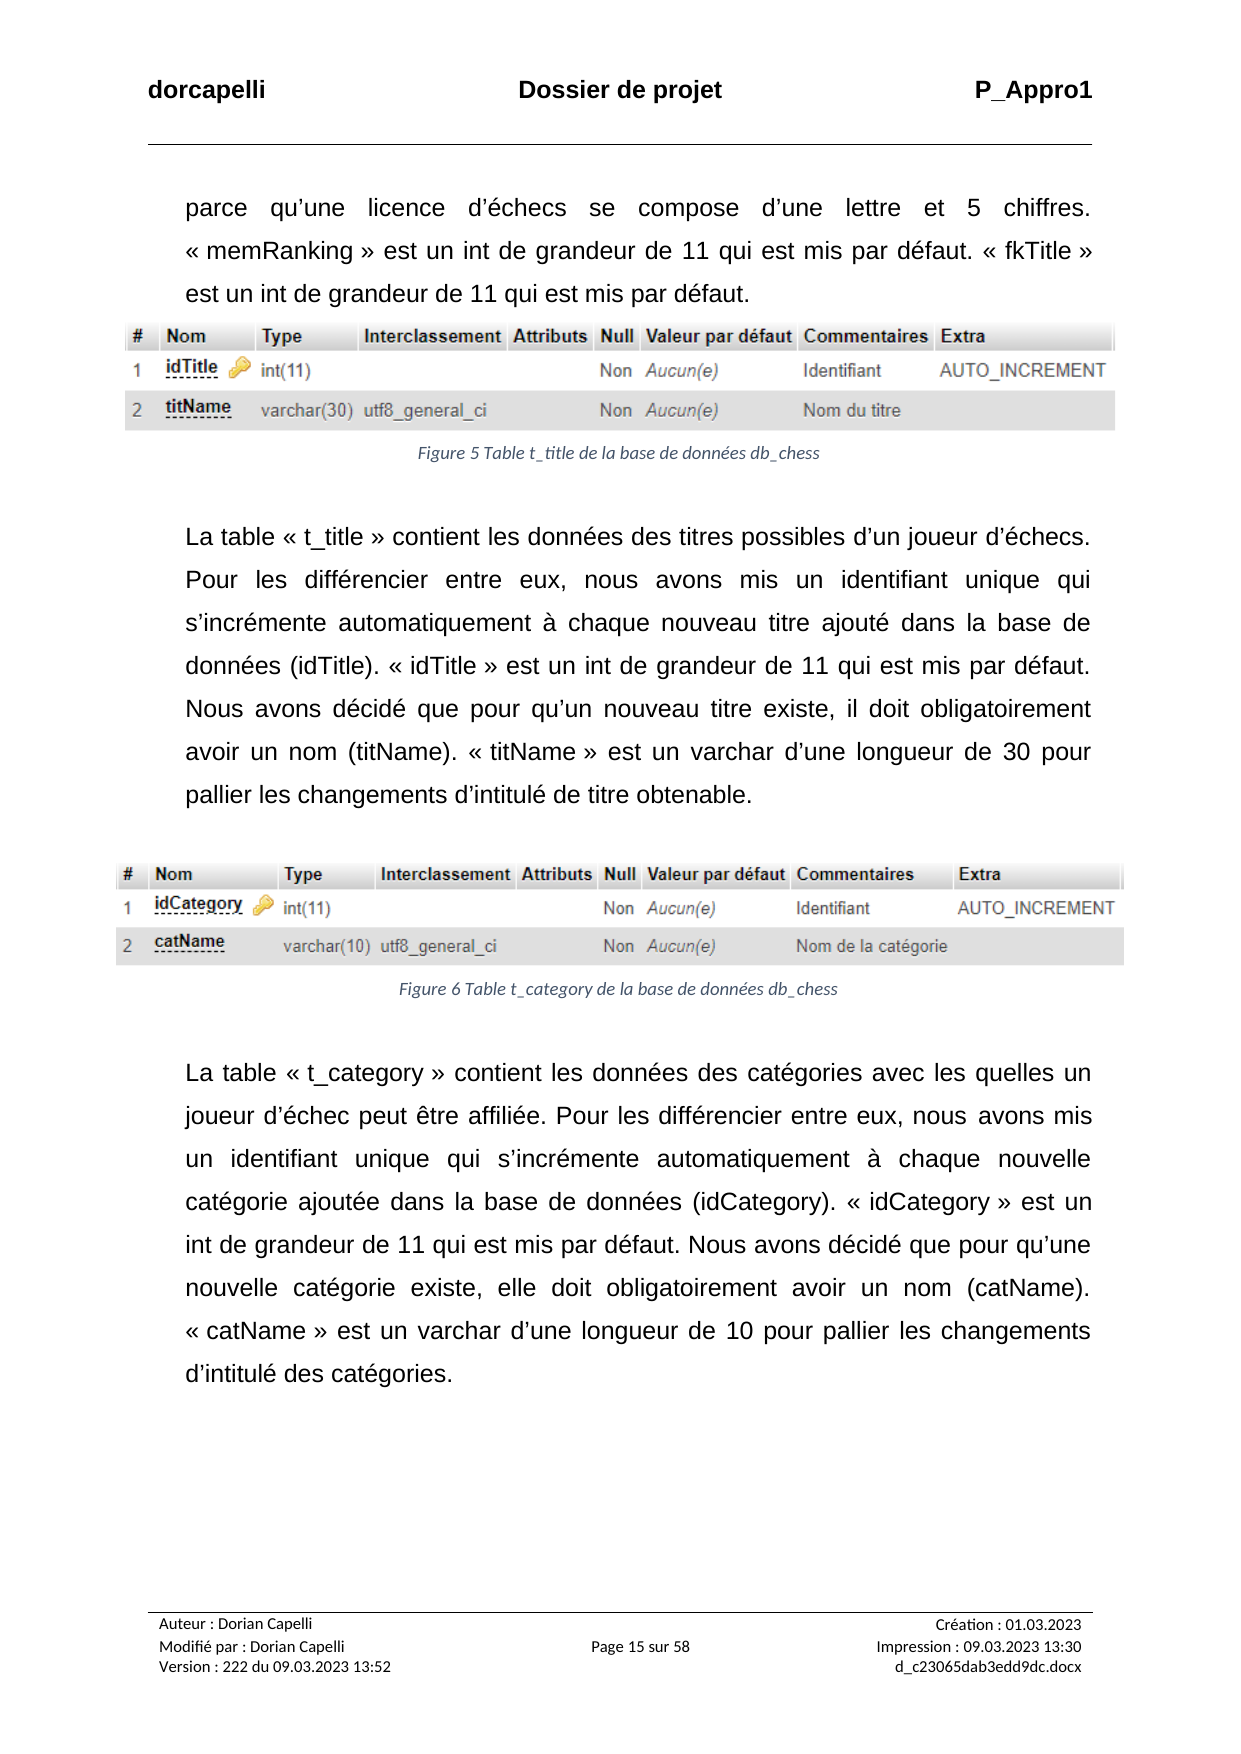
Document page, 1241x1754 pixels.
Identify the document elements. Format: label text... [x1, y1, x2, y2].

picture [116, 863, 1124, 968]
text La table « t_title » contient les données des titres possibles d’un joueur d’échecs. Pour les différencier entre eux, nous avons mis un identifiant unique qui s’incrémente automatiquement à chaque nouveau titre ajouté dans la base de données (idTitle). « idTitle » est un int de grandeur de 11 qui est mis par défaut. Nous avons décidé que pour qu’un nouveau titre existe, il doit obligatoirement avoir un nom (titName). « titName » est un varchar d’une longueur de 30 pour pallier les changements d’intitulé de titre obtenable. [185, 522, 1092, 809]
picture [125, 322, 1116, 432]
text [185, 193, 1092, 308]
text La table « t_category » contient les données des catégories avec les quelles un joueur d’échec peut être affiliée. Pour les différencier entre eux, nous avons mis un identifiant unique qui s’incrémente automatiquement à chaque nouvelle catégorie ajoutée dans la base de données (idCategory). « idCategory » est un int de grandeur de 11 qui est mis par défaut. Nous avons décidé que pour qu’une nouvelle catégorie existe, elle doit obligatoirement avoir un nom (catName). « catName » est un varchar d’une longueur de 10 pour pallier les changements d’intitulé des catégories. [185, 1057, 1092, 1388]
